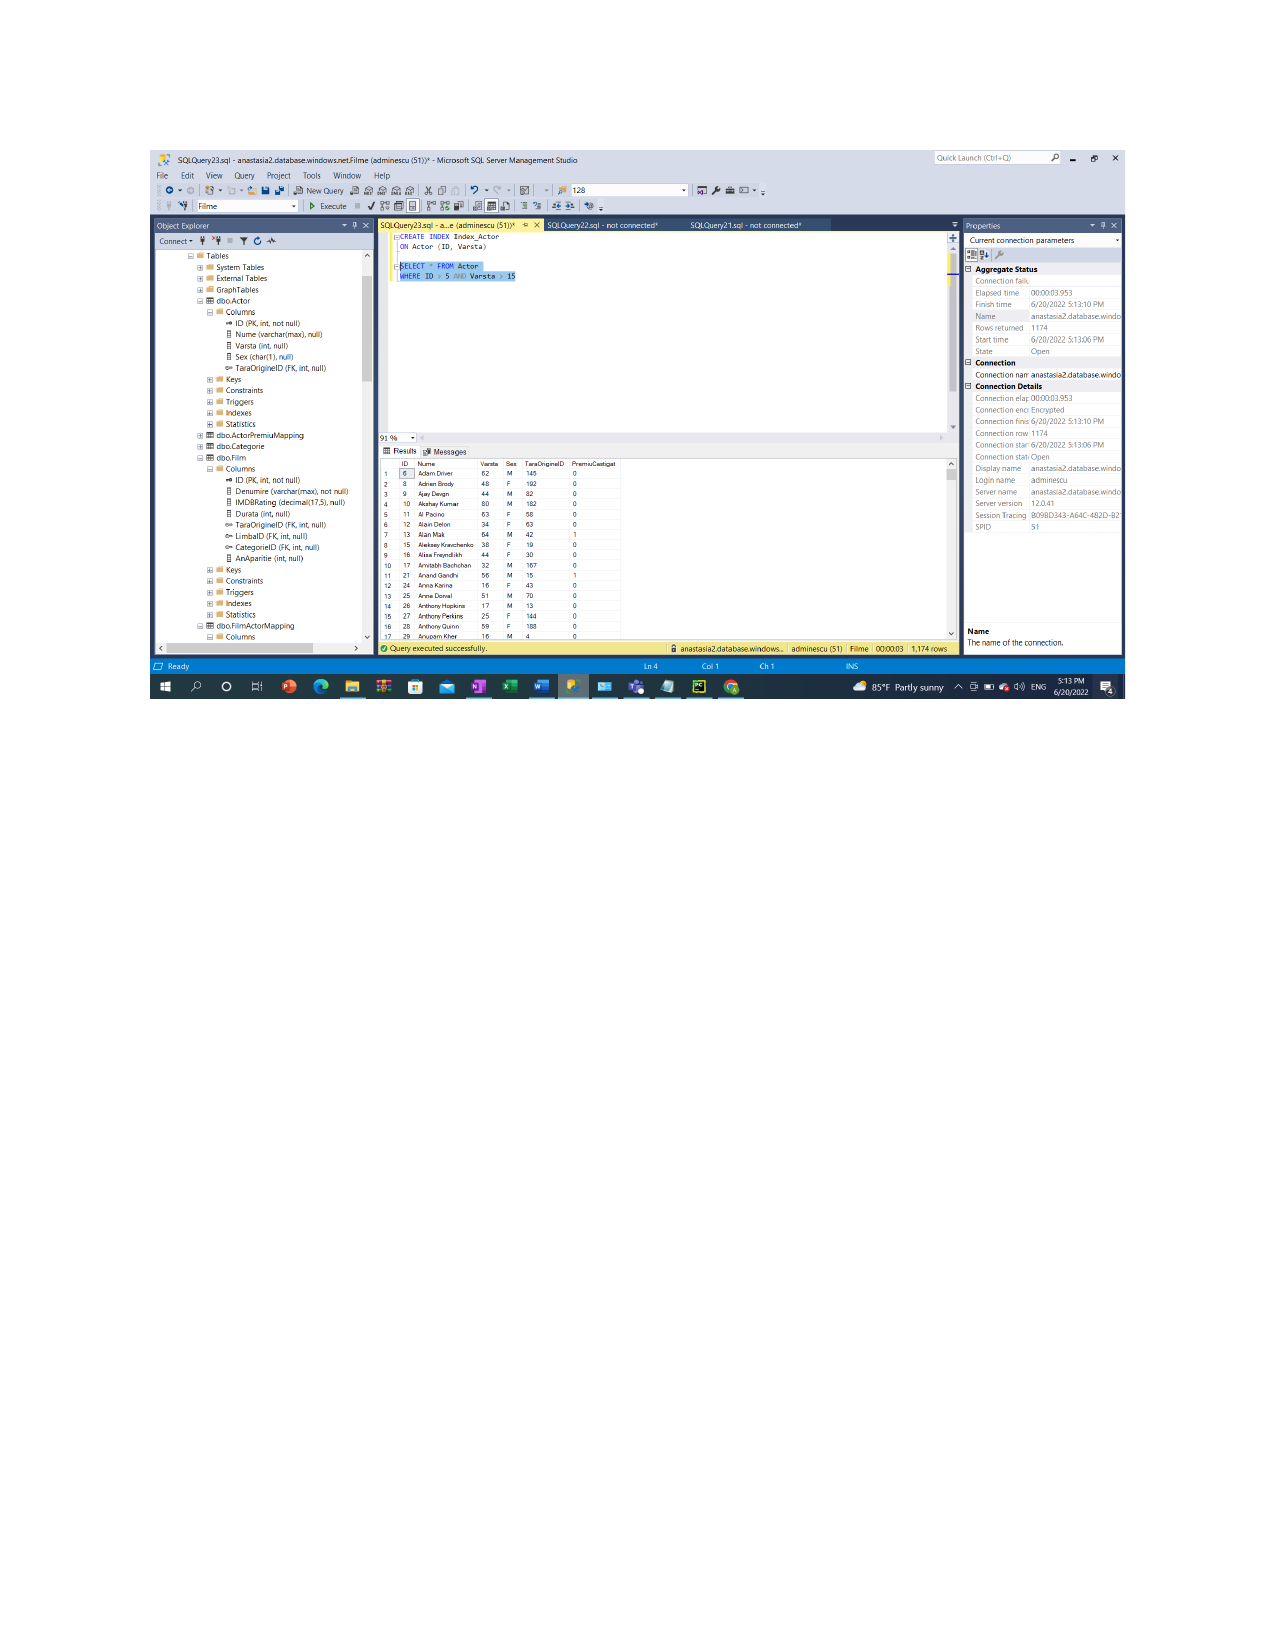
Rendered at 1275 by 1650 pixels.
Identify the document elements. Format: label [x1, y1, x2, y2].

picture [150, 150, 1125, 699]
